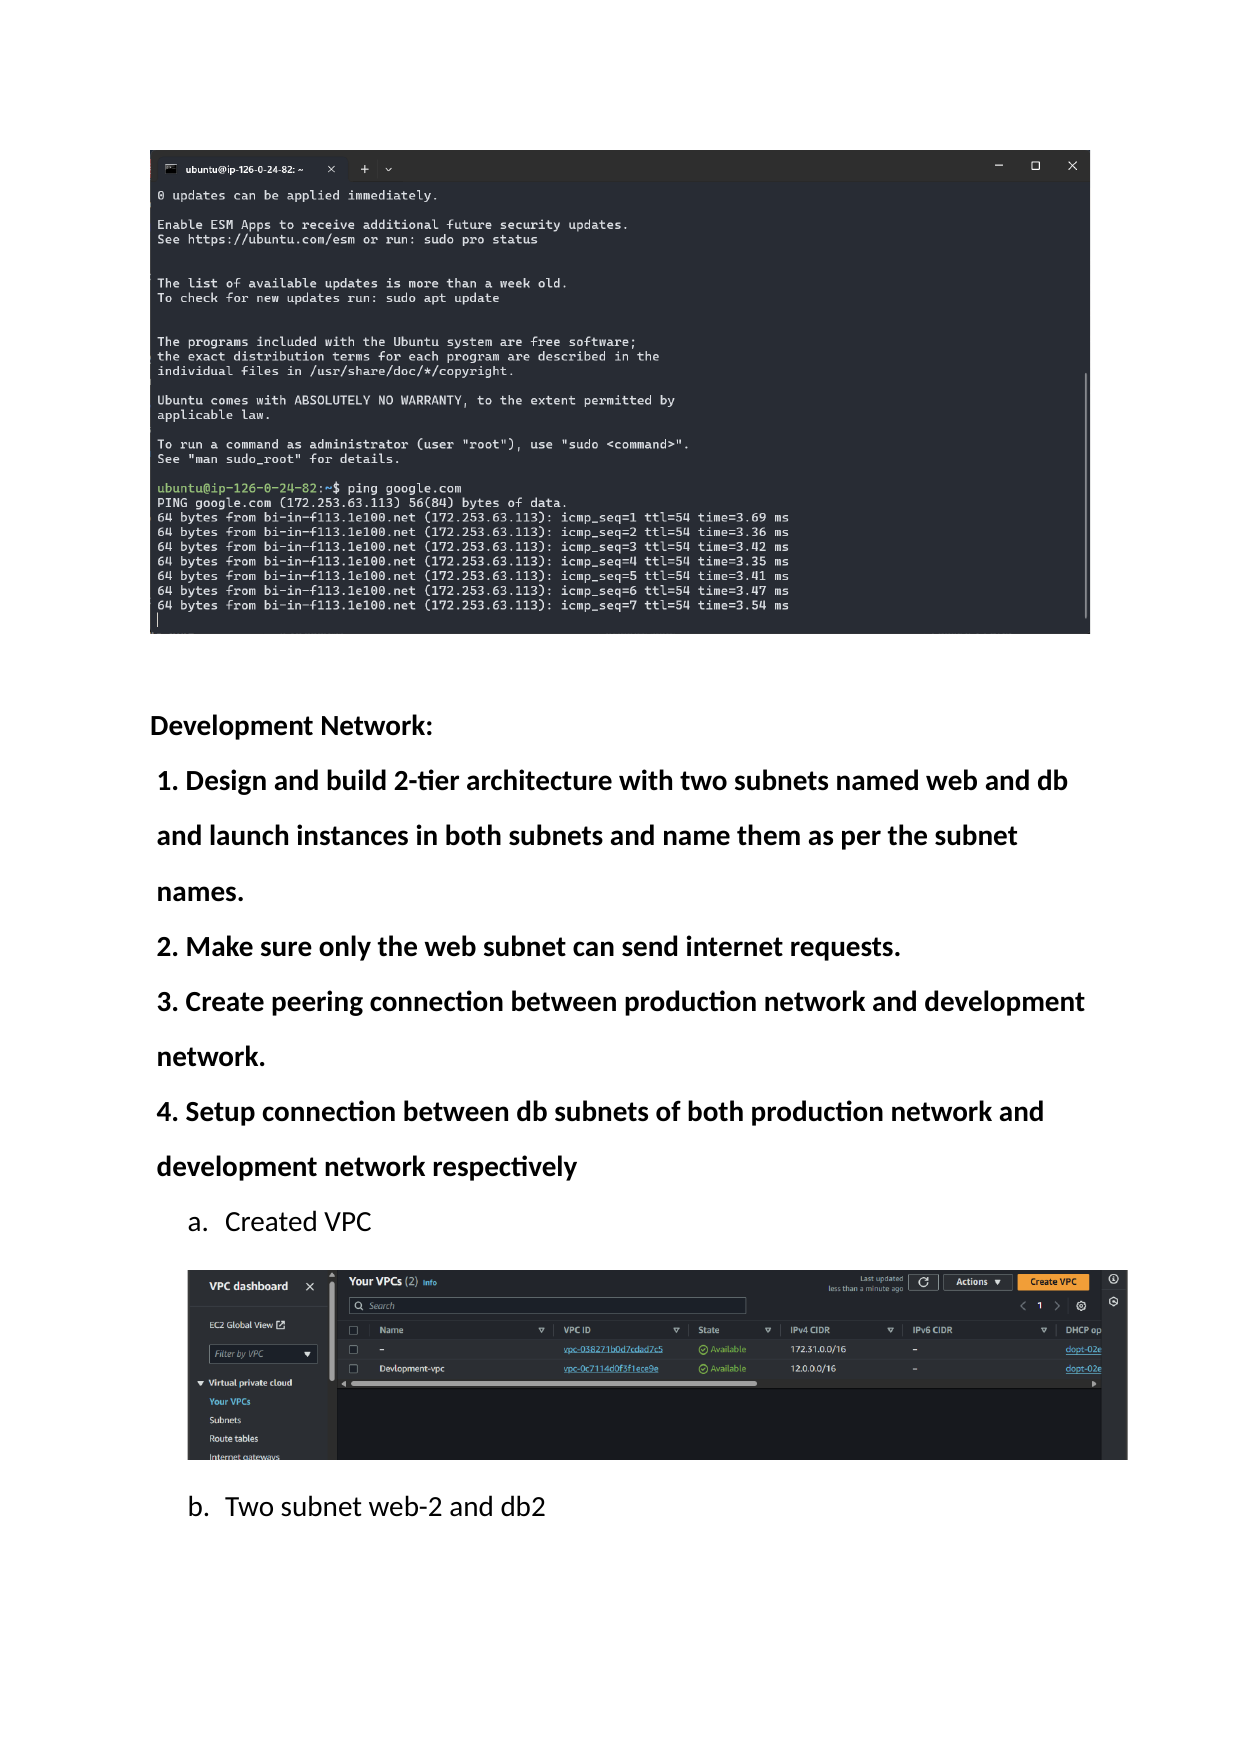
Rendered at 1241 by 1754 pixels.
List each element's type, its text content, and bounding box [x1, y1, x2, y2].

text 2. Make sure only the web subnet can send internet requests. [150, 928, 1090, 963]
picture [187, 1270, 1128, 1460]
text 4. Setup connection between db subnets of both production network and [150, 1093, 1090, 1129]
text names. [150, 873, 1090, 908]
picture [150, 150, 1091, 634]
text network. [150, 1038, 1090, 1073]
text 3. Create peering connection between production network and development [150, 983, 1090, 1018]
text 1. Design and build 2-tier architecture with two subnets named web and db [150, 762, 1090, 798]
text Development Network: [150, 707, 1090, 743]
text and launch instances in both subnets and name them as per the subnet [150, 817, 1090, 853]
list Created VPC [187, 1203, 1090, 1239]
text development network respectively [150, 1148, 1090, 1184]
list Two subnet web-2 and db2 [187, 1488, 1090, 1524]
